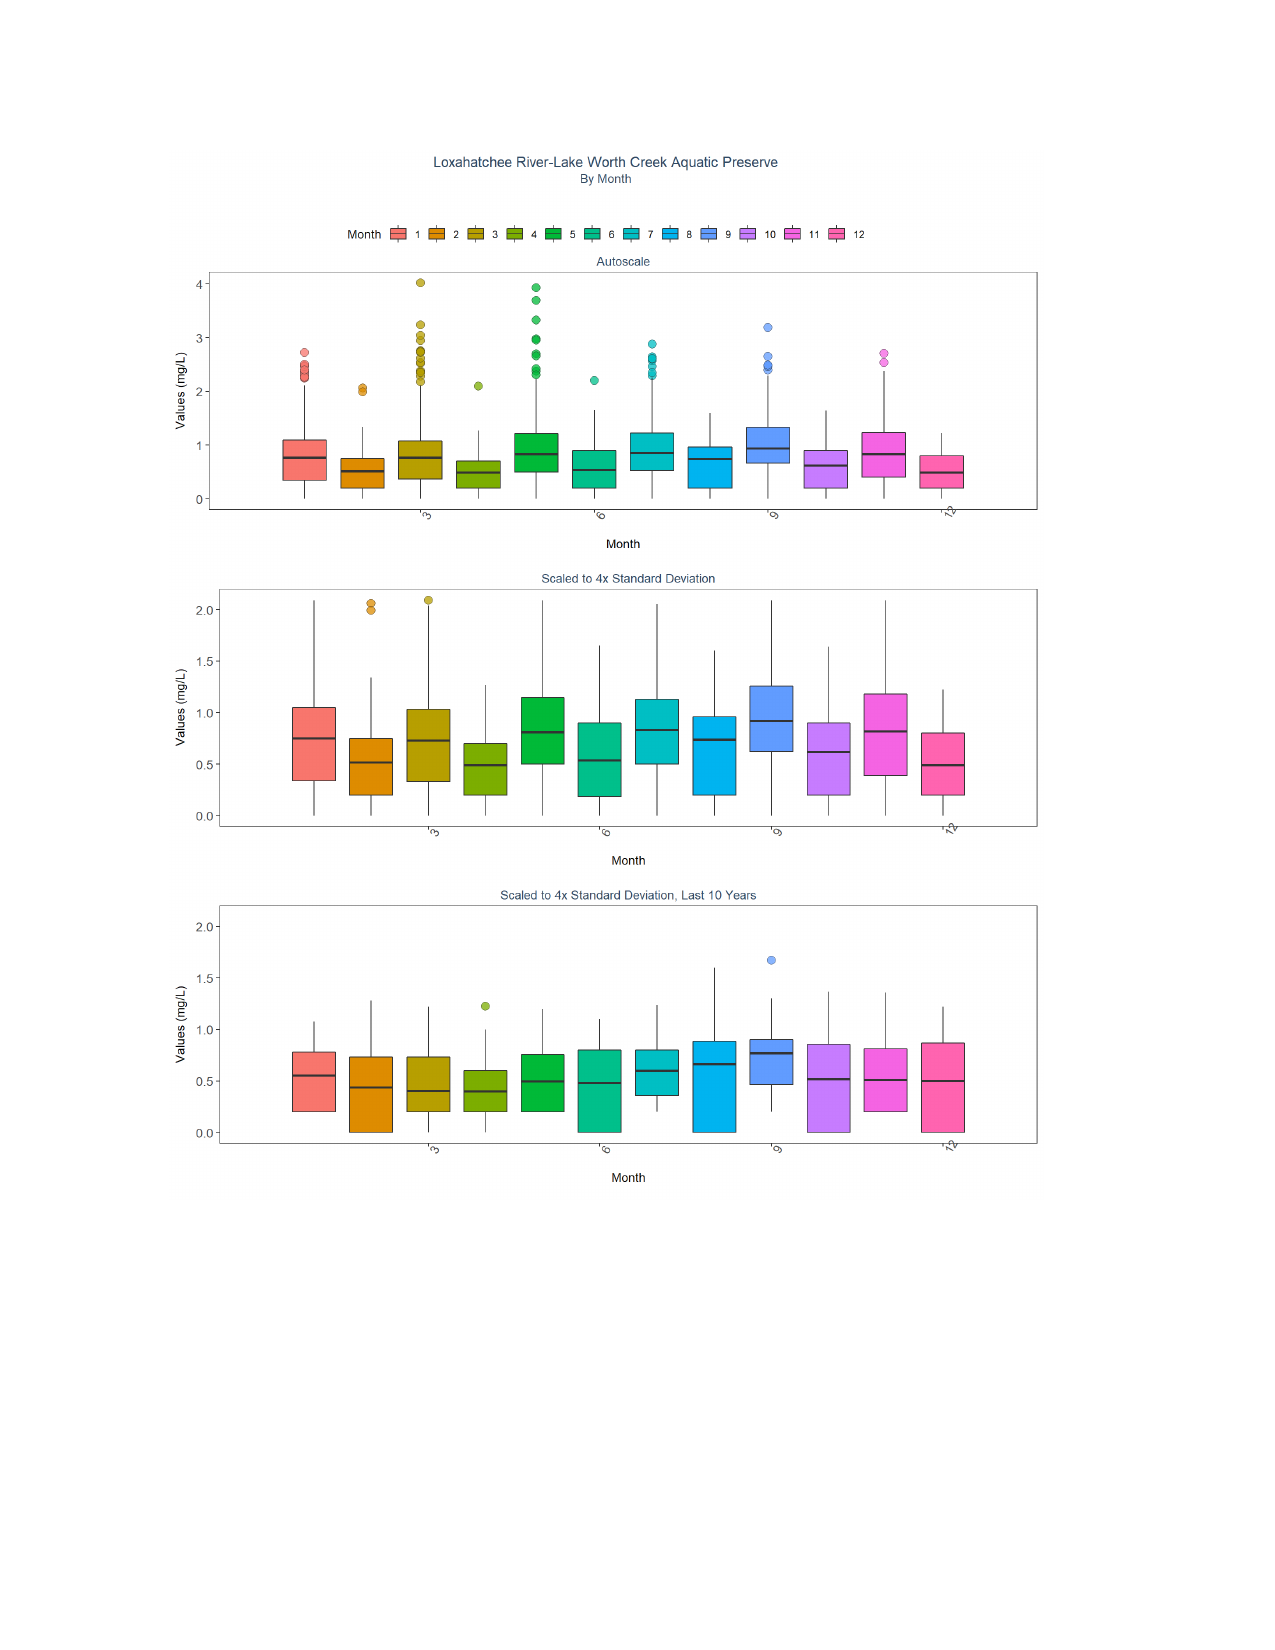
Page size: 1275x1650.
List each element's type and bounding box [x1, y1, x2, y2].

picture [168, 150, 1044, 1200]
